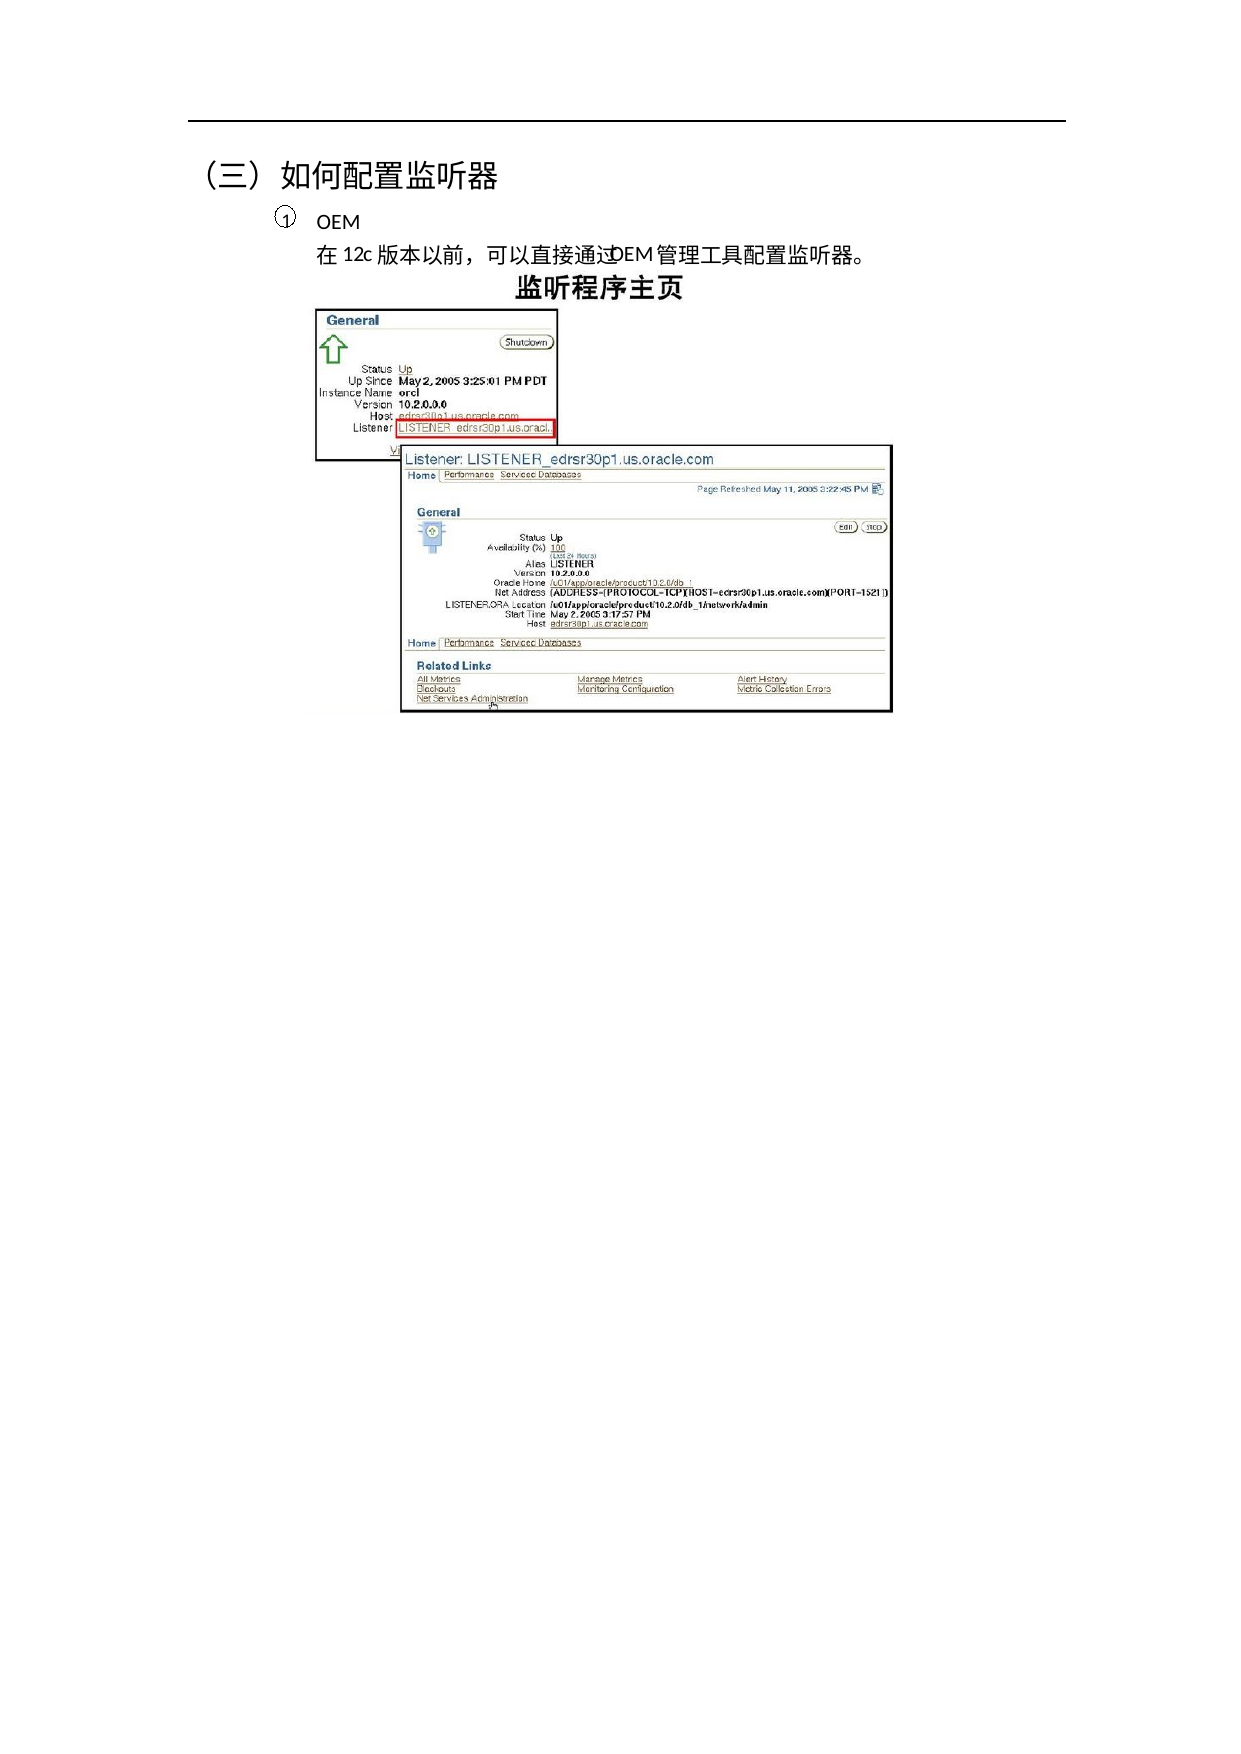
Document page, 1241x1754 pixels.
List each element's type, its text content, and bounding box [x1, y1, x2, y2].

picture [305, 270, 894, 714]
subtitle （三）如何配置监听器 [186, 151, 1066, 197]
